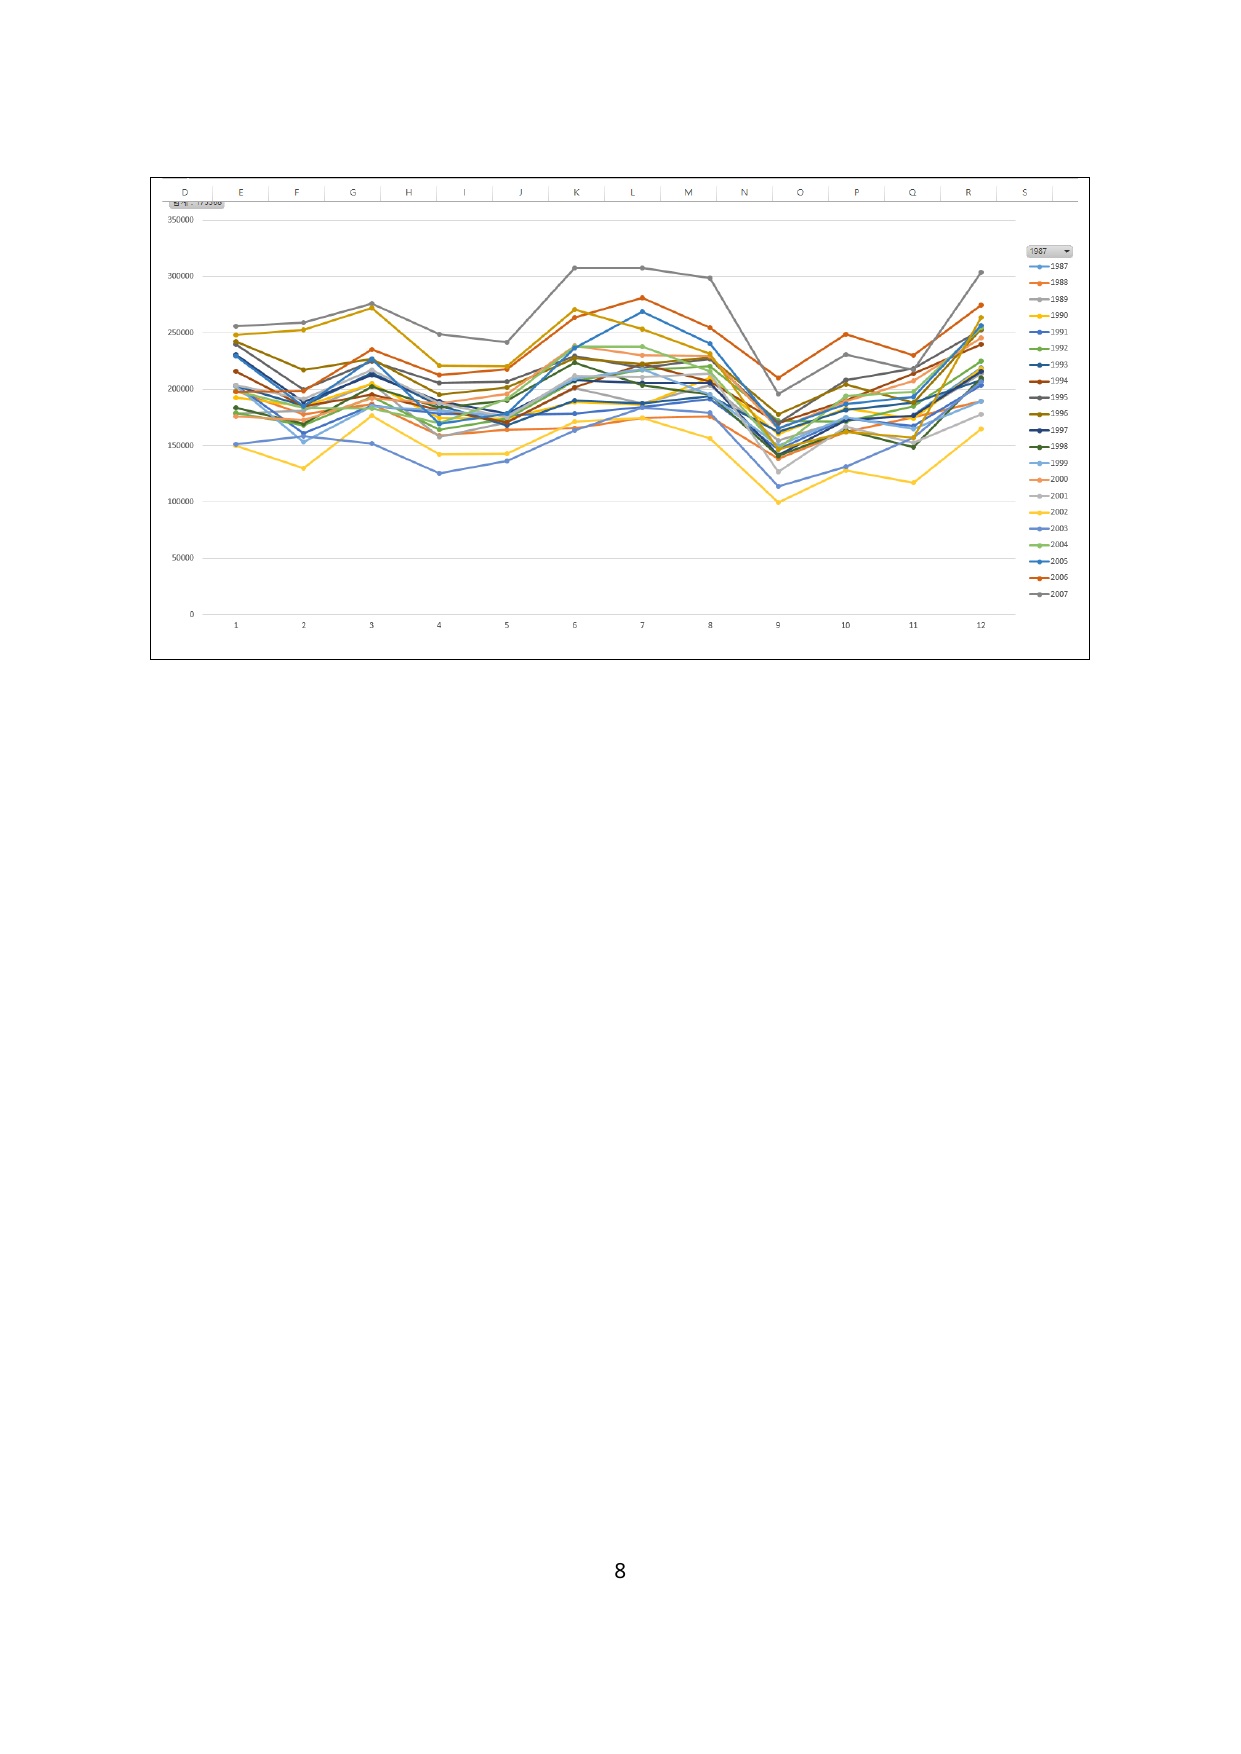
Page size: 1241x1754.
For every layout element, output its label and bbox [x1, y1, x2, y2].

table_cell [151, 178, 1089, 659]
picture [162, 178, 1078, 631]
